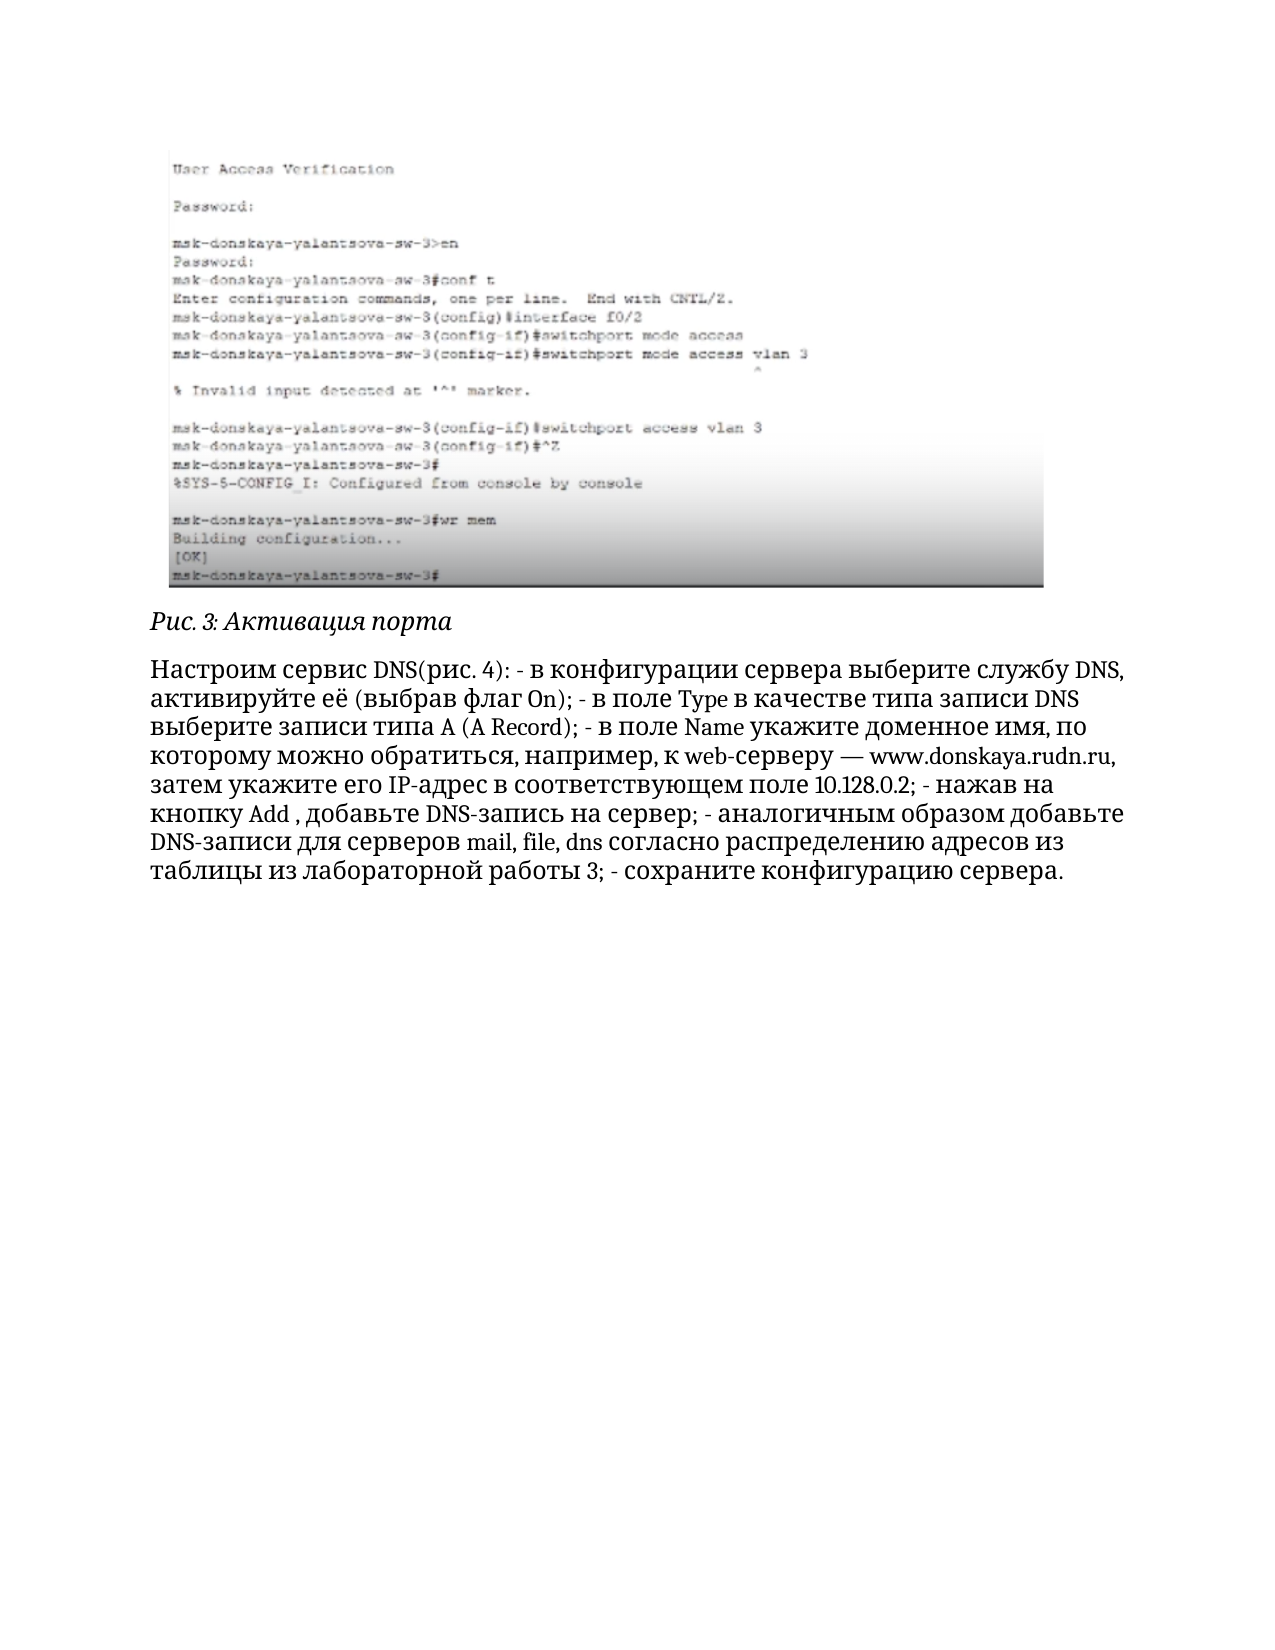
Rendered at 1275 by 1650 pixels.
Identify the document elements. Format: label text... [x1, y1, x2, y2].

text Рис. 3: Активация порта [150, 608, 1125, 637]
text Настроим сервис DNS(рис. 4): - в конфигурации сервера выберите службу DNS, активируйте её (выбрав флаг On); - в поле Type в качестве типа записи DNS выберите записи типа A (A Record); - в поле Name укажите доменное имя, по которому можно обратиться, например, к web-серверу — www.donskaya.rudn.ru, затем укажите его IP-адрес в соответствующем поле 10.128.0.2; - нажав на кнопку Add , добавьте DNS-запись на сервер; - аналогичным образом добавьте DNS-записи для серверов mail, file, dns согласно распределению адресов из таблицы из лабораторной работы 3; - сохраните конфигурацию сервера. [150, 656, 1125, 886]
picture [168, 150, 1044, 588]
